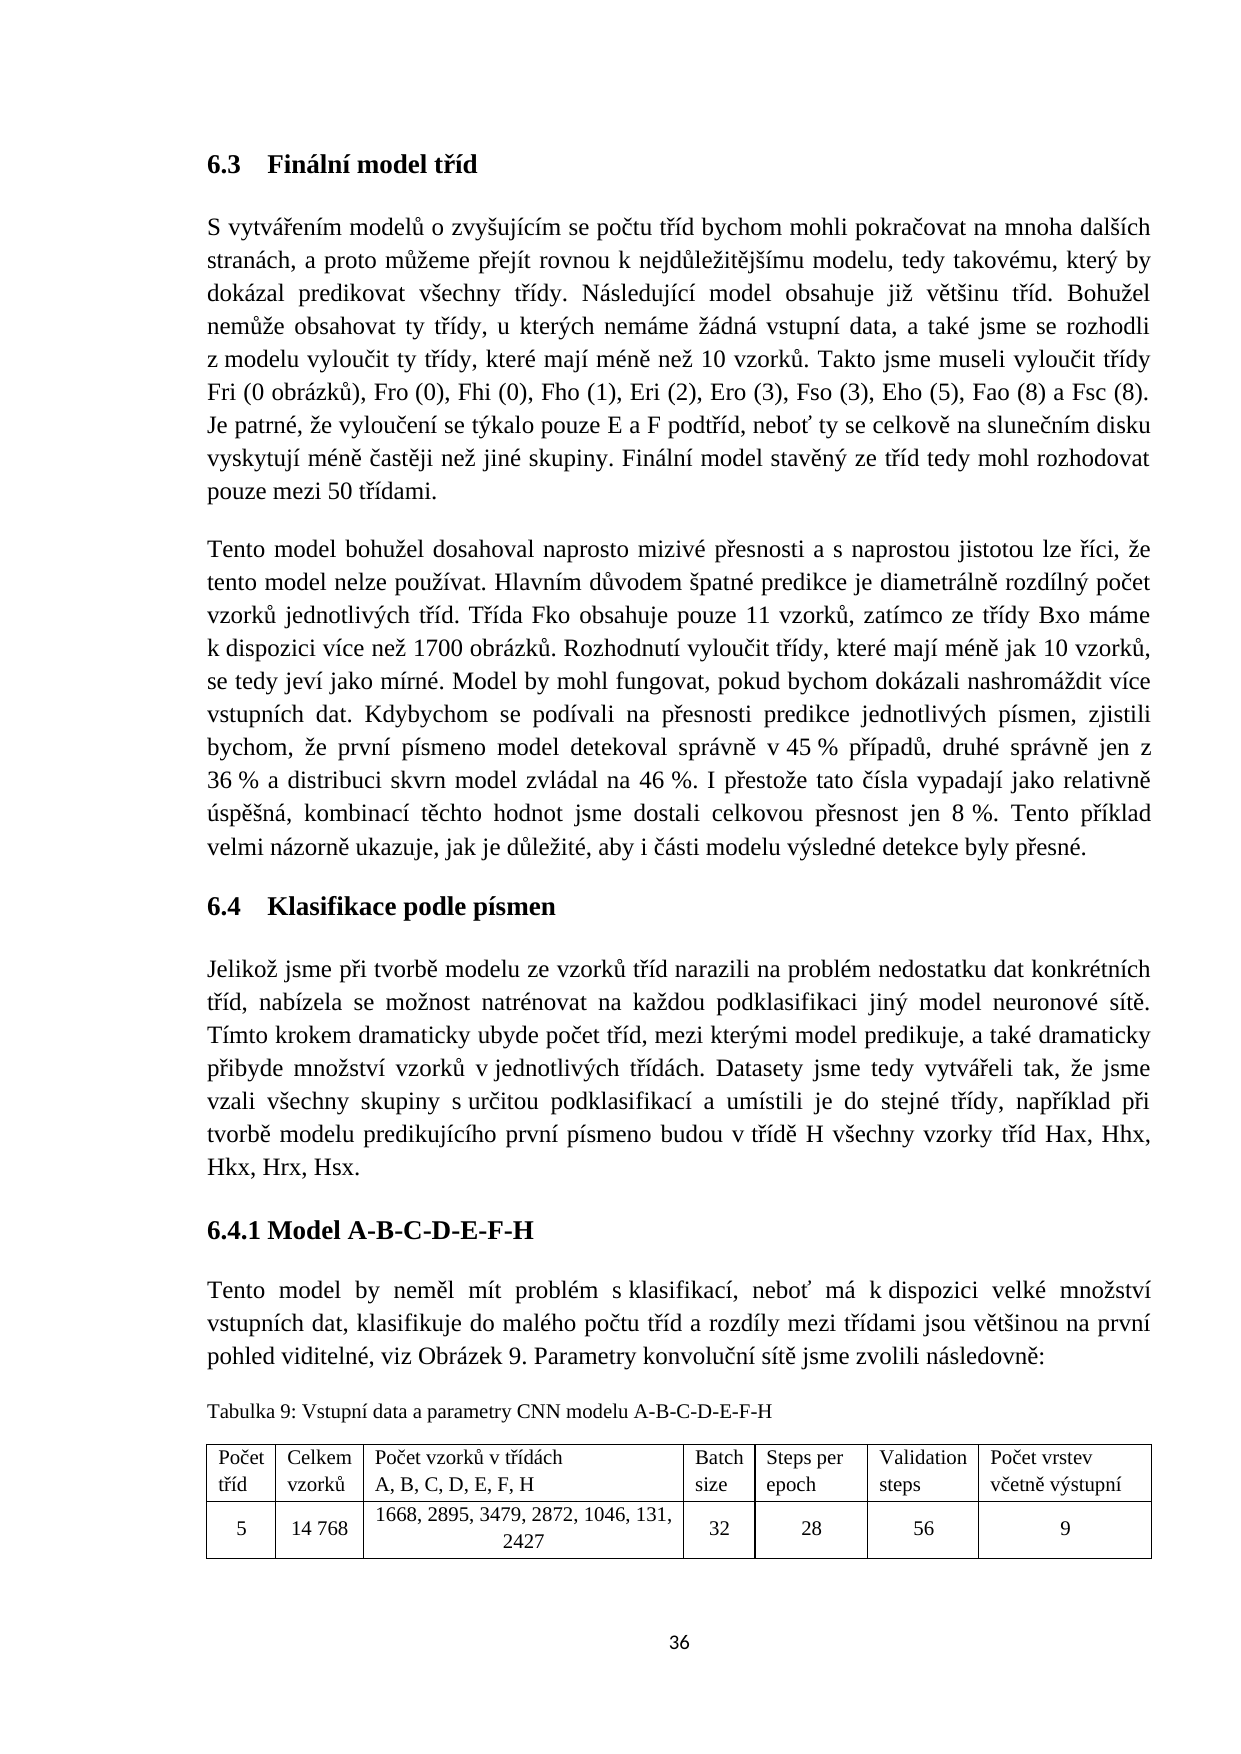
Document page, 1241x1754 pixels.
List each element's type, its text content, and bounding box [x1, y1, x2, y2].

table_header Steps per epoch [756, 1445, 867, 1501]
table_cell 56 [868, 1502, 978, 1558]
table_cell 9 [979, 1502, 1151, 1558]
table_header Celkem vzorků [276, 1445, 363, 1501]
table_header Počet vzorků v třídách A, B, C, D, E, F, H [364, 1445, 683, 1501]
text Tabulka 9: Vstupní data a parametry CNN modelu A-B-C-D-E-F-H [207, 1399, 1152, 1423]
table_cell 32 [684, 1502, 754, 1558]
table_cell 28 [756, 1502, 867, 1558]
subtitle Model A-B-C-D-E-F-H [207, 1214, 1152, 1246]
text Tento model by neměl mít problém s klasifikací, neboť má k dispozici velké množství vstupních dat, klasifikuje do malého počtu tříd a rozdíly mezi třídami jsou většinou na první pohled viditelné, viz Obrázek 9. Parametry konvoluční sítě jsme zvolili následovně: [207, 1275, 1152, 1369]
subtitle Klasifikace podle písmen [207, 889, 1152, 921]
text Jelikož jsme při tvorbě modelu ze vzorků tříd narazili na problém nedostatku dat konkrétních tříd, nabízela se možnost natrénovat na každou podklasifikaci jiný model neuronové sítě. Tímto krokem dramaticky ubyde počet tříd, mezi kterými model predikuje, a také dramaticky přibyde množství vzorků v jednotlivých třídách. Datasety jsme tedy vytvářeli tak, že jsme vzali všechny skupiny s určitou podklasifikací a umístili je do stejné třídy, například při tvorbě modelu predikujícího první písmeno budou v třídě H všechny vzorky tříd Hax, Hhx, Hkx, Hrx, Hsx. [207, 954, 1152, 1181]
table_cell 14 768 [276, 1502, 363, 1558]
table_cell 1668, 2895, 3479, 2872, 1046, 131, 2427 [364, 1502, 683, 1558]
subtitle Finální model tříd [207, 148, 1152, 179]
table_header Počet tříd [207, 1445, 275, 1501]
table_header Validation steps [868, 1445, 978, 1501]
text Tento model bohužel dosahoval naprosto mizivé přesnosti a s naprostou jistotou lze říci, že tento model nelze používat. Hlavním důvodem špatné predikce je diametrálně rozdílný počet vzorků jednotlivých tříd. Třída Fko obsahuje pouze 11 vzorků, zatímco ze třídy Bxo máme k dispozici více než 1700 obrázků. Rozhodnutí vyloučit třídy, které mají méně jak 10 vzorků, se tedy jeví jako mírné. Model by mohl fungovat, pokud bychom dokázali nashromáždit více vstupních dat. Kdybychom se podívali na přesnosti predikce jednotlivých písmen, zjistili bychom, že první písmeno model detekoval správně v 45 % případů, druhé správně jen z 36 % a distribuci skvrn model zvládal na 46 %. I přestože tato čísla vypadají jako relativně úspěšná, kombinací těchto hodnot jsme dostali celkovou přesnost jen 8 %. Tento příklad velmi názorně ukazuje, jak je důležité, aby i části modelu výsledné detekce byly přesné. [207, 534, 1152, 860]
table_header Počet vrstev včetně výstupní [979, 1445, 1151, 1501]
text S vytvářením modelů o zvyšujícím se počtu tříd bychom mohli pokračovat na mnoha dalších stranách, a proto můžeme přejít rovnou k nejdůležitějšímu modelu, tedy takovému, který by dokázal predikovat všechny třídy. Následující model obsahuje již většinu tříd. Bohužel nemůže obsahovat ty třídy, u kterých nemáme žádná vstupní data, a také jsme se rozhodli z modelu vyloučit ty třídy, které mají méně než 10 vzorků. Takto jsme museli vyloučit třídy Fri (0 obrázků), Fro (0), Fhi (0), Fho (1), Eri (2), Ero (3), Fso (3), Eho (5), Fao (8) a Fsc (8). Je patrné, že vyloučení se týkalo pouze E a F podtříd, neboť ty se celkově na slunečním disku vyskytují méně častěji než jiné skupiny. Finální model stavěný ze tříd tedy mohl rozhodovat pouze mezi 50 třídami. [207, 212, 1152, 505]
table_cell 5 [207, 1502, 275, 1558]
table_header Batch size [684, 1445, 754, 1501]
